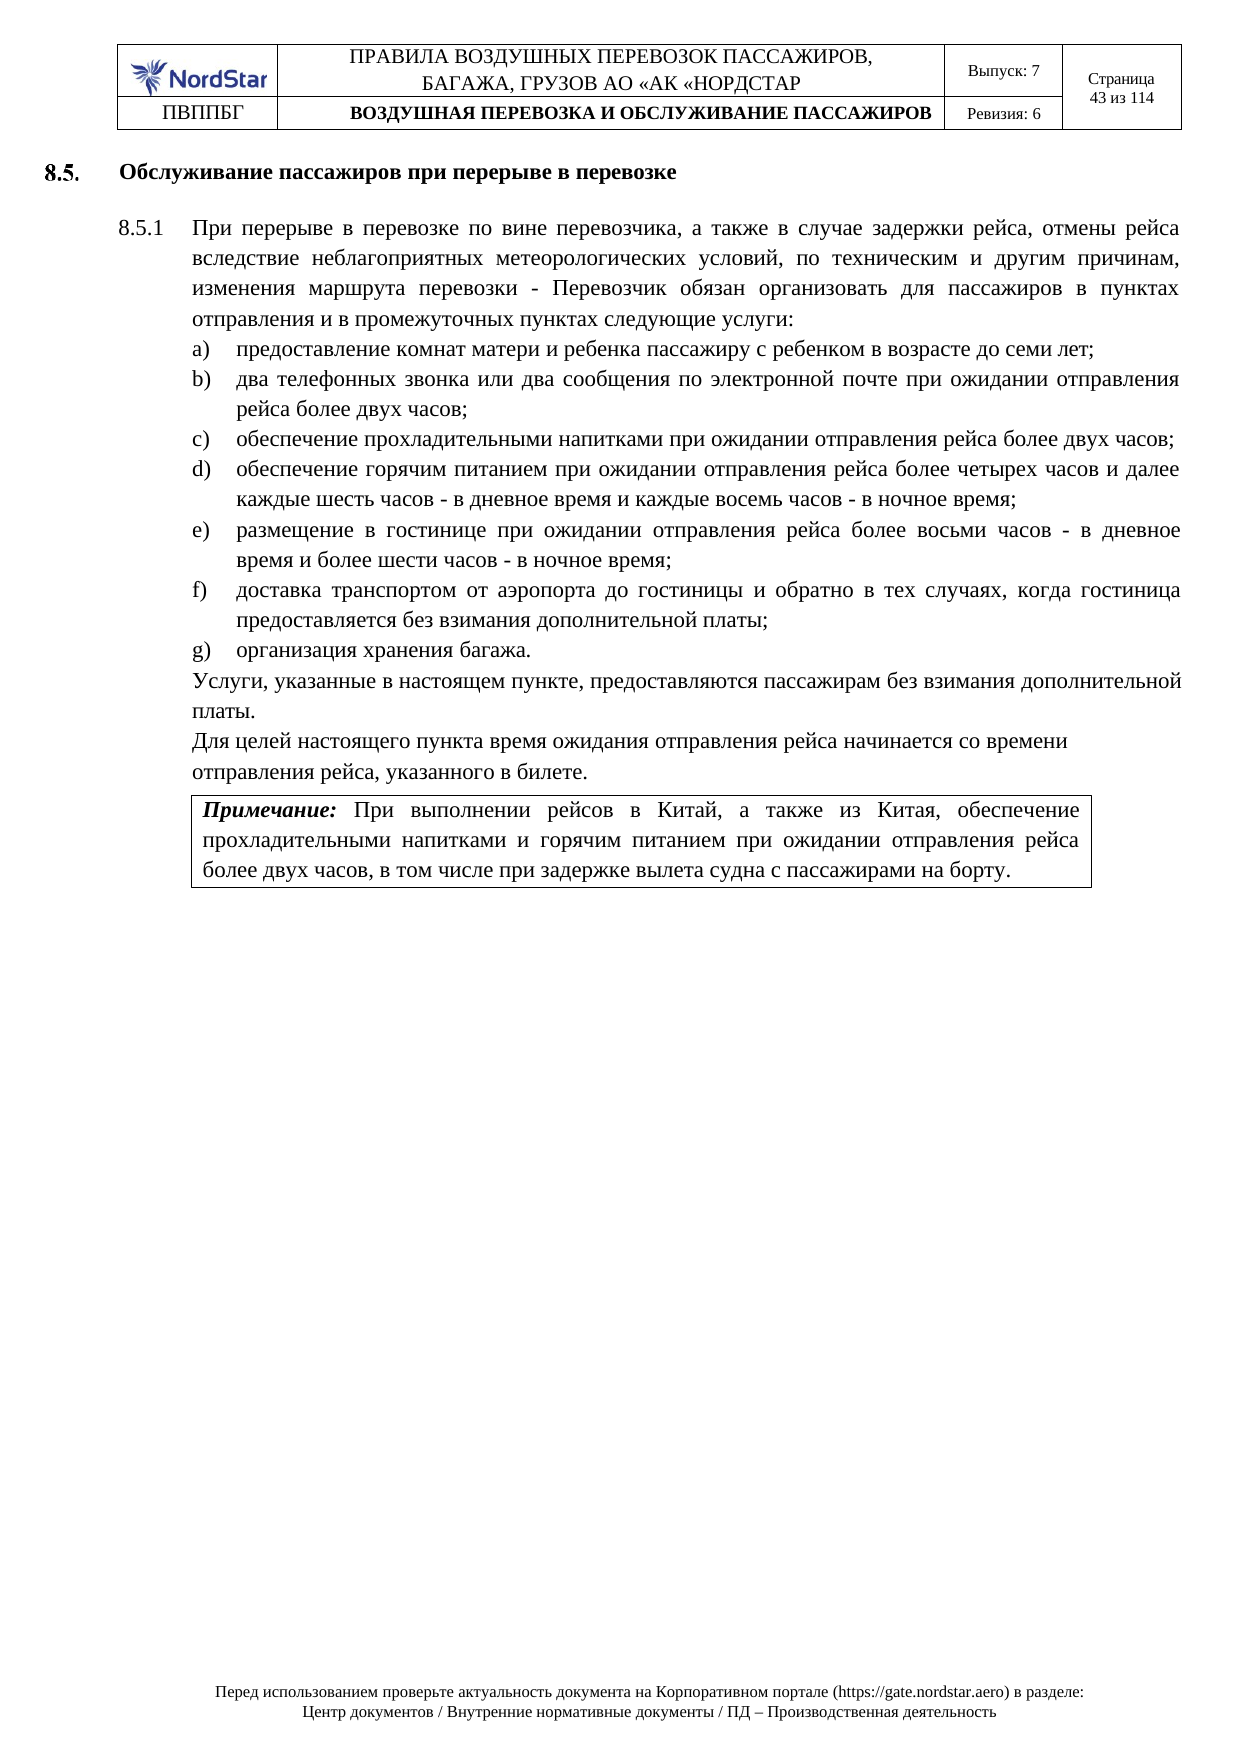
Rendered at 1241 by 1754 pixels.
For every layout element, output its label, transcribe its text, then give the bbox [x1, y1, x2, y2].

list обеспечение горячим питанием при ожидании отправления рейса более четырех часов и далее каждые шесть часов - в дневное время и каждые восемь часов - в ночное время; [192, 455, 1181, 512]
list предоставление комнат матери и ребенка пассажиру с ребенком в возрасте до семи лет; [192, 335, 1196, 361]
list обеспечение прохладительными напитками при ожидании отправления рейса более двух часов; [192, 426, 1196, 451]
list размещение в гостинице при ожидании отправления рейса более восьми часов - в дневное время и более шести часов - в ночное время; [192, 516, 1182, 572]
text Для целей настоящего пункта время ожидания отправления рейса начинается со времени отправления рейса, указанного в билете. [192, 727, 1196, 784]
list организация хранения багажа. [192, 637, 1196, 663]
list доставка транспортом от аэропорта до гостиницы и обратно в тех случаях, когда гостиница предоставляется без взимания дополнительной платы; [192, 576, 1181, 633]
picture [45, 164, 79, 181]
subtitle Обслуживание пассажиров при перерыве в перевозке [45, 158, 1196, 185]
picture [130, 59, 267, 96]
list два телефонных звонка или два сообщения по электронной почте при ожидании отправления рейса более двух часов; [192, 365, 1181, 422]
text Услуги, указанные в настоящем пункте, предоставляются пассажирам без взимания дополнительной платы. [192, 667, 1196, 724]
list При перерыве в перевозке по вине перевозчика, а также в случае задержки рейса, отмены рейса вследствие неблагоприятных метеорологических условий, по техническим и другим причинам, изменения маршрута перевозки - Перевозчик обязан организовать для пассажиров в пунктах отправления и в промежуточных пунктах следующие услуги: [118, 214, 1181, 331]
